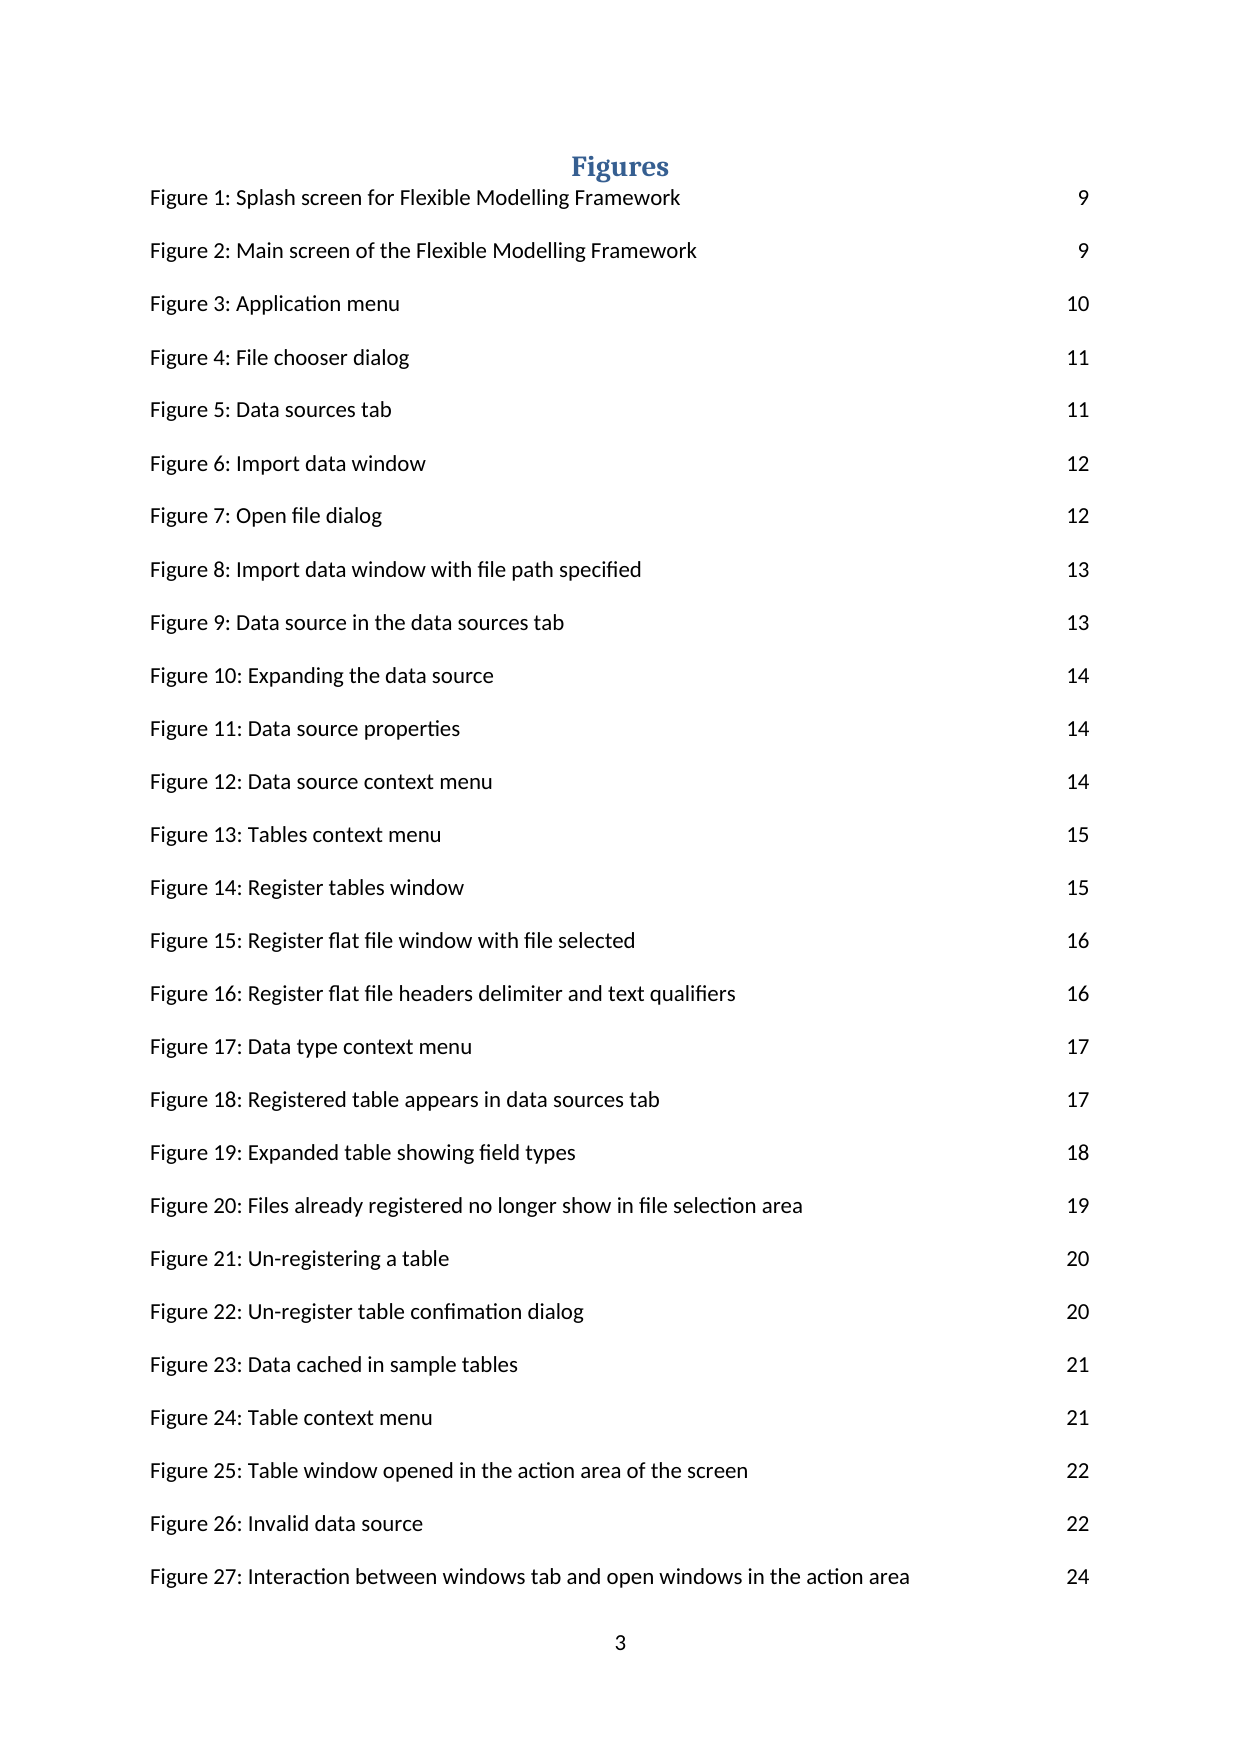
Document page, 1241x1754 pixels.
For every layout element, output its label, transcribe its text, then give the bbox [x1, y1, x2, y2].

text Figure 18: Registered table appears in data sources tab 17 [150, 1085, 1090, 1113]
text Figure 16: Register flat file headers delimiter and text qualifiers 16 [150, 979, 1090, 1007]
text Figure 25: Table window opened in the action area of the screen 22 [150, 1456, 1090, 1484]
text Figure 3: Application menu 10 [150, 289, 1090, 318]
text Figure 2: Main screen of the Flexible Modelling Framework 9 [150, 237, 1090, 264]
text Figure 9: Data source in the data sources tab 13 [150, 608, 1090, 636]
text Figure 19: Expanded table showing field types 18 [150, 1138, 1090, 1166]
text Figure 26: Invalid data source 22 [150, 1509, 1090, 1537]
text Figures [150, 150, 1090, 183]
text Figure 1: Splash screen for Flexible Modelling Framework 9 [150, 183, 1090, 212]
text Figure 14: Register tables window 15 [150, 873, 1090, 901]
text Figure 8: Import data window with file path specified 13 [150, 555, 1090, 583]
text Figure 5: Data sources tab 11 [150, 396, 1090, 424]
text Figure 11: Data source properties 14 [150, 714, 1090, 742]
text Figure 7: Open file dialog 12 [150, 502, 1090, 530]
text Figure 21: Un-registering a table 20 [150, 1244, 1090, 1272]
text Figure 24: Table context menu 21 [150, 1403, 1090, 1431]
text Figure 27: Interaction between windows tab and open windows in the action area 24 [150, 1562, 1090, 1590]
text Figure 6: Import data window 12 [150, 449, 1090, 477]
text Figure 15: Register flat file window with file selected 16 [150, 926, 1090, 954]
text Figure 13: Tables context menu 15 [150, 820, 1090, 848]
text Figure 10: Expanding the data source 14 [150, 661, 1090, 689]
text Figure 22: Un-register table confimation dialog 20 [150, 1297, 1090, 1325]
text Figure 12: Data source context menu 14 [150, 767, 1090, 795]
text Figure 20: Files already registered no longer show in file selection area 19 [150, 1191, 1090, 1219]
text Figure 23: Data cached in sample tables 21 [150, 1350, 1090, 1378]
text Figure 4: File chooser dialog 11 [150, 343, 1090, 371]
text Figure 17: Data type context menu 17 [150, 1032, 1090, 1060]
